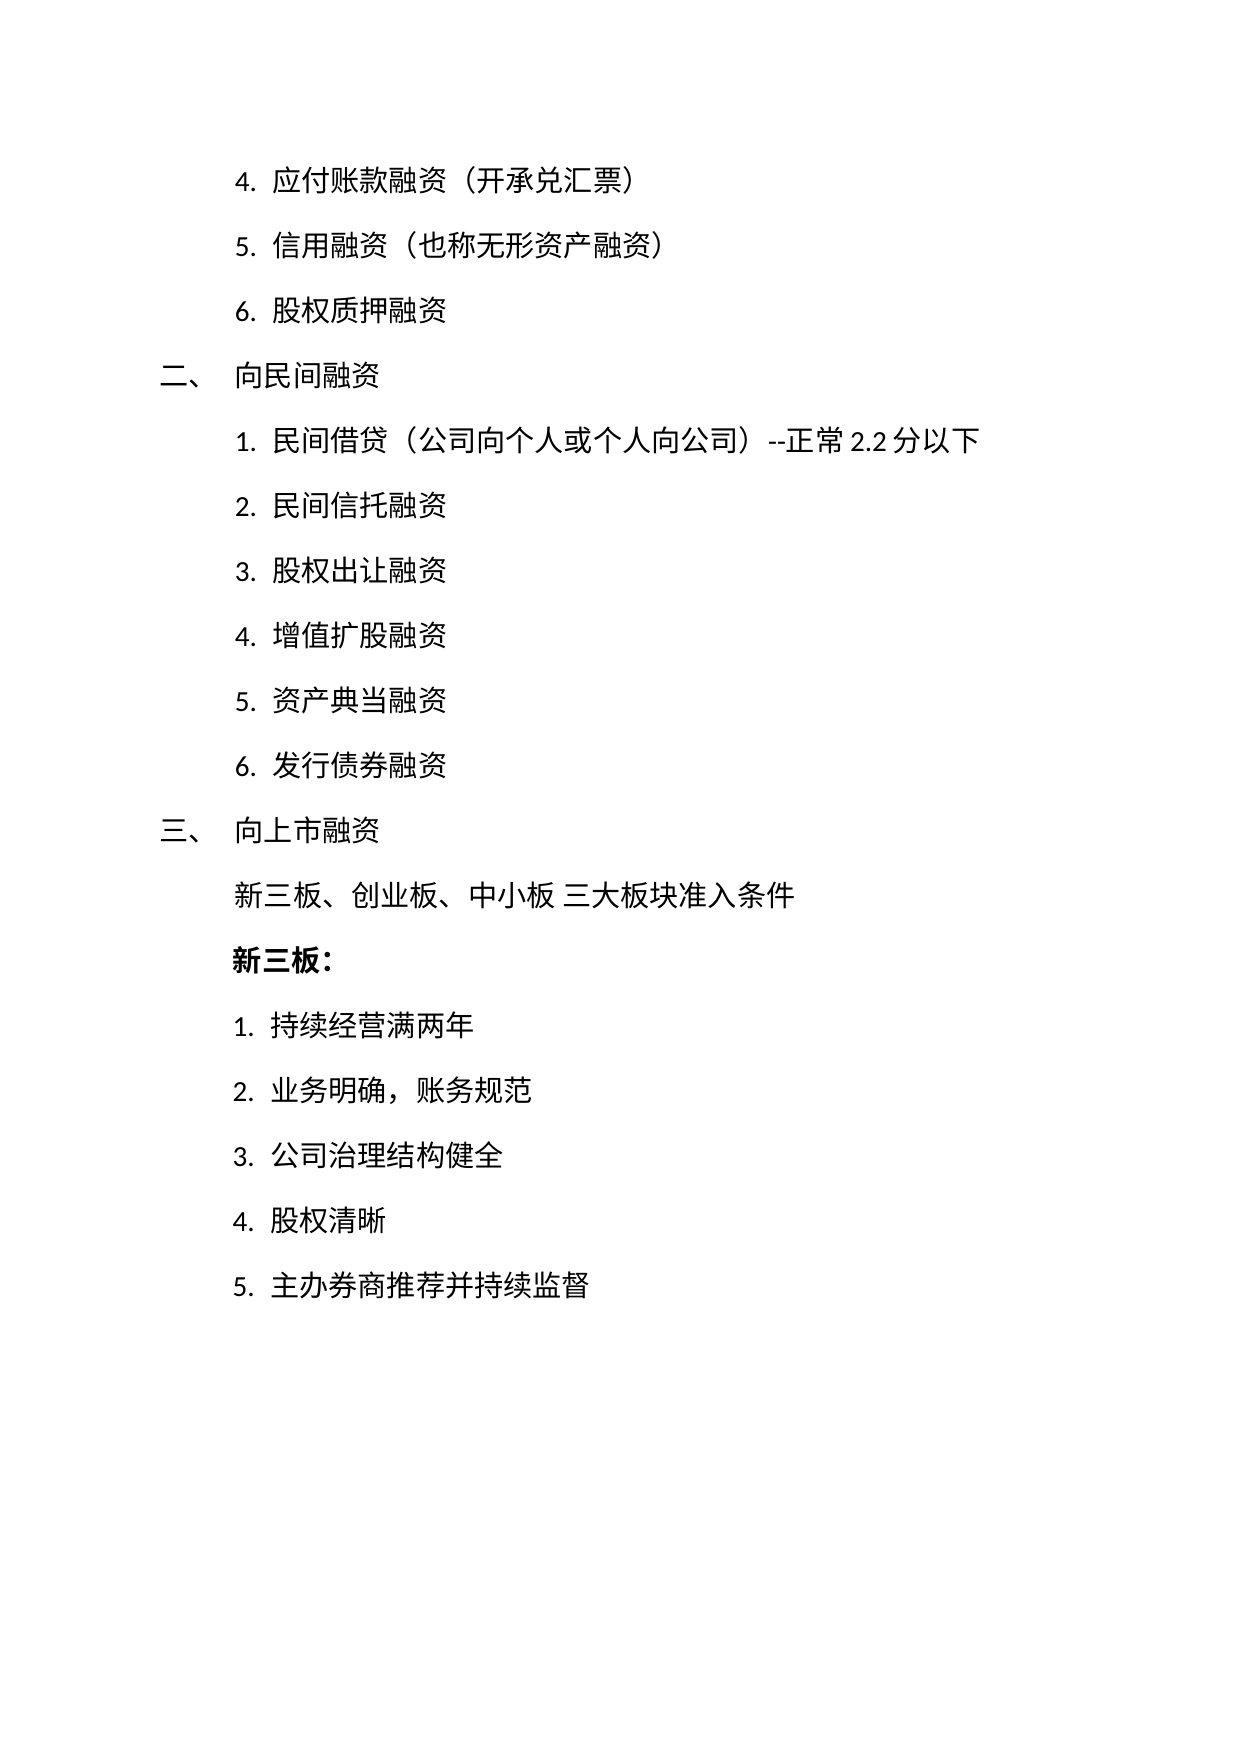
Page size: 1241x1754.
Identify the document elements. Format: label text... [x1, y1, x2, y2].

list 股权清晰 [232, 1186, 1081, 1251]
list 应付账款融资（开承兑汇票） [234, 146, 1081, 211]
list 向上市融资 [159, 796, 1081, 861]
list 公司治理结构健全 [232, 1121, 1081, 1186]
list 增值扩股融资 [234, 601, 1081, 666]
list 股权出让融资 [234, 536, 1081, 601]
list 信用融资（也称无形资产融资） [234, 211, 1081, 276]
list 资产典当融资 [234, 666, 1081, 731]
list 业务明确，账务规范 [232, 1056, 1081, 1121]
list 向民间融资 [159, 341, 1081, 406]
list 主办券商推荐并持续监督 [232, 1251, 1081, 1316]
list 发行债券融资 [234, 731, 1081, 796]
text 新三板： [159, 926, 1081, 991]
list 持续经营满两年 [232, 991, 1081, 1056]
list 新三板、创业板、中小板 三大板块准入条件 [234, 861, 1081, 926]
list 民间信托融资 [234, 471, 1081, 536]
list 股权质押融资 [234, 276, 1081, 341]
list 民间借贷（公司向个人或个人向公司）--正常2.2分以下 [234, 406, 1081, 471]
